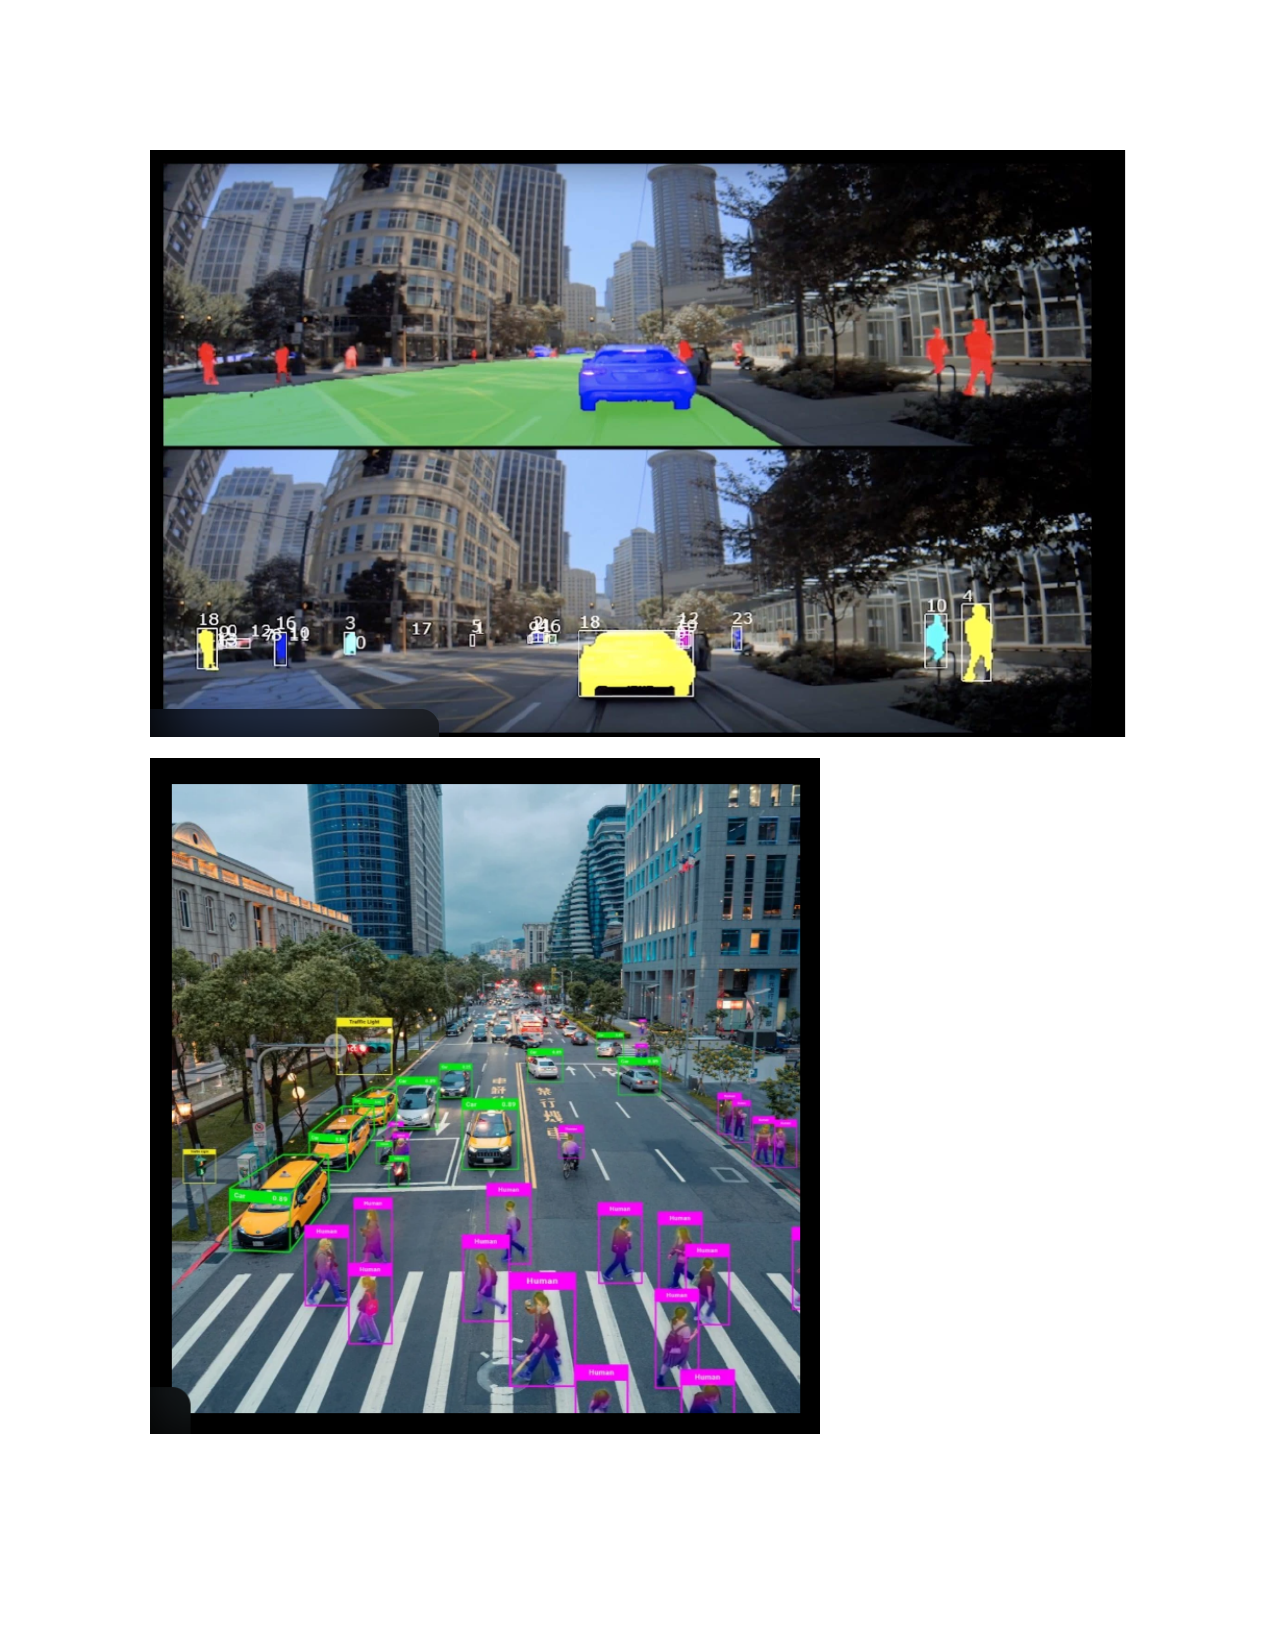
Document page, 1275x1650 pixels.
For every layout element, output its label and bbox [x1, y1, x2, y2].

picture [150, 150, 1125, 737]
picture [150, 758, 820, 1434]
